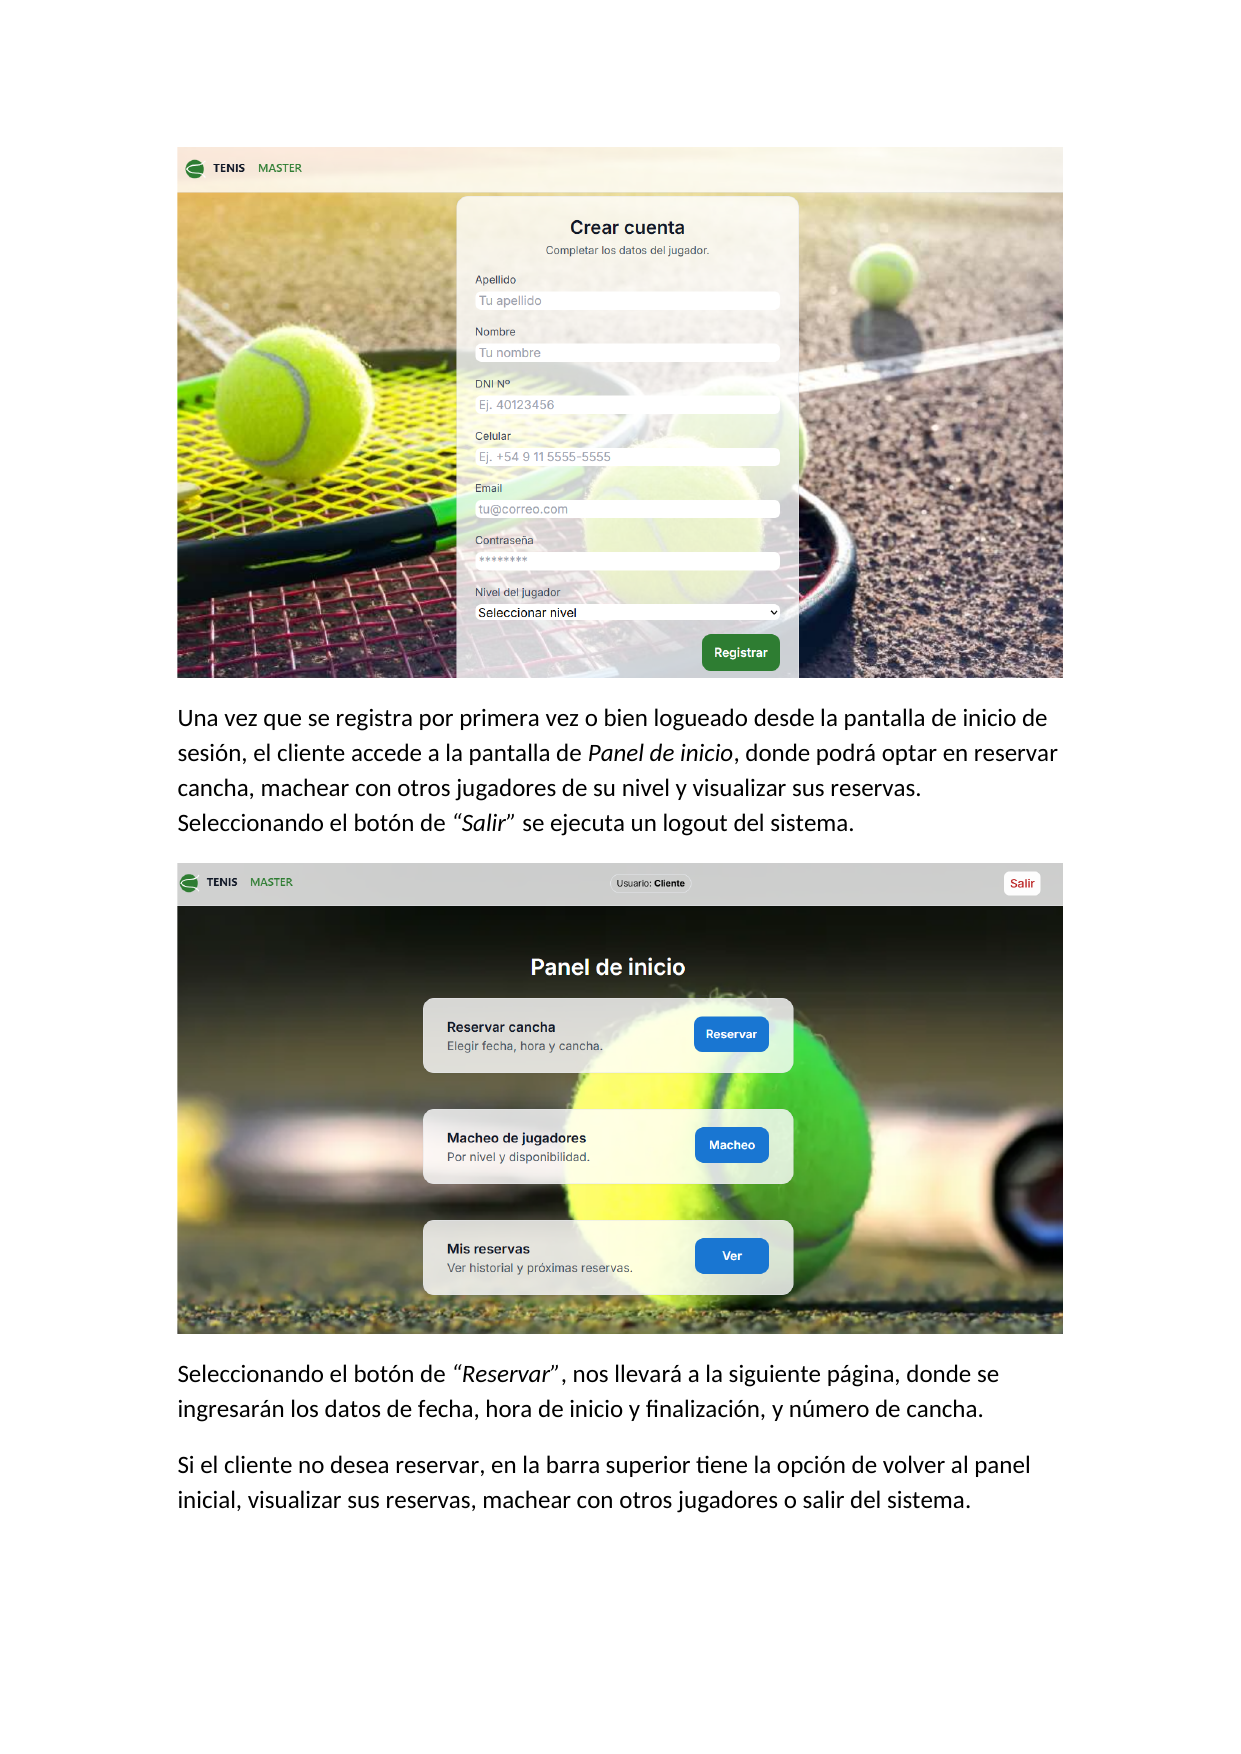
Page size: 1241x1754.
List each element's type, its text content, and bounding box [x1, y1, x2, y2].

text Seleccionando el botón de “Reservar”, nos llevará a la siguiente página, donde se ingresarán los datos de fecha, hora de inicio y finalización, y número de cancha. [177, 1358, 1063, 1424]
picture [177, 863, 1063, 1334]
picture [177, 147, 1063, 678]
text Si el cliente no desea reservar, en la barra superior tiene la opción de volver al panel inicial, visualizar sus reservas, machear con otros jugadores o salir del sistema. [177, 1449, 1063, 1515]
text Una vez que se registra por primera vez o bien logueado desde la pantalla de inicio de sesión, el cliente accede a la pantalla de Panel de inicio, donde podrá optar en reservar cancha, machear con otros jugadores de su nivel y visualizar sus reservas. Seleccionando el botón de “Salir” se ejecuta un logout del sistema. [177, 702, 1063, 838]
